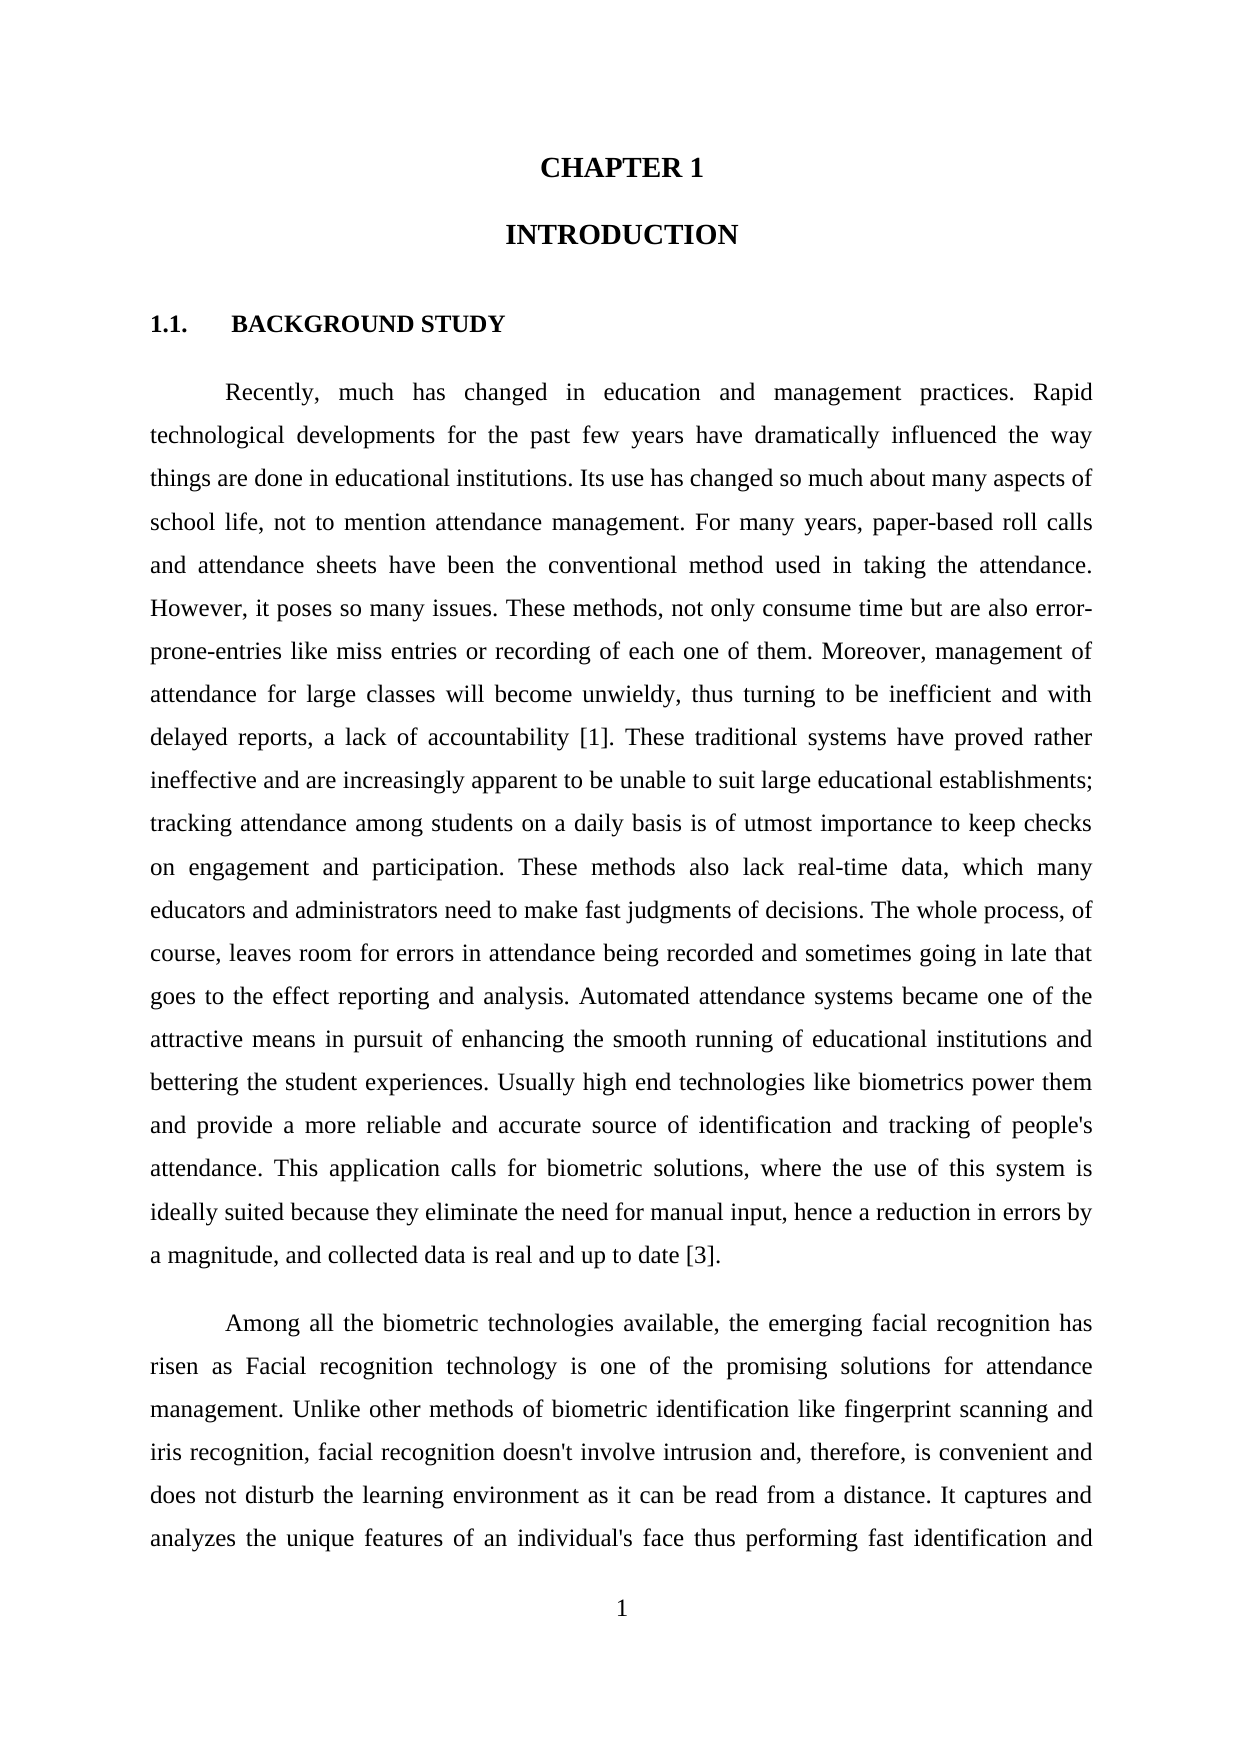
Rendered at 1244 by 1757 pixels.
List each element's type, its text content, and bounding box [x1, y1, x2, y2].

text Recently, much has changed in education and management practices. Rapid technological developments for the past few years have dramatically influenced the way things are done in educational institutions. Its use has changed so much about many aspects of school life, not to mention attendance management. For many years, paper-based roll calls and attendance sheets have been the conventional method used in taking the attendance. However, it poses so many issues. These methods, not only consume time but are also error-prone-entries like miss entries or recording of each one of them. Moreover, management of attendance for large classes will become unwieldy, thus turning to be inefficient and with delayed reports, a lack of accountability [1]. These traditional systems have proved rather ineffective and are increasingly apparent to be unable to suit large educational establishments; tracking attendance among students on a daily basis is of utmost importance to keep checks on engagement and participation. These methods also lack real-time data, which many educators and administrators need to make fast judgments of decisions. The whole process, of course, leaves room for errors in attendance being recorded and sometimes going in late that goes to the effect reporting and analysis. Automated attendance systems became one of the attractive means in pursuit of enhancing the smooth running of educational institutions and bettering the student experiences. Usually high end technologies like biometrics power them and provide a more reliable and accurate source of identification and tracking of people's attendance. This application calls for biometric solutions, where the use of this system is ideally suited because they eliminate the need for manual input, hence a reduction in errors by a magnitude, and collected data is real and up to date [3]. [150, 377, 1094, 1268]
text CHAPTER 1 [150, 150, 1094, 183]
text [150, 1308, 1094, 1552]
text INTRODUCTION [150, 217, 1094, 251]
list BACKGROUND STUDY [150, 309, 1094, 338]
